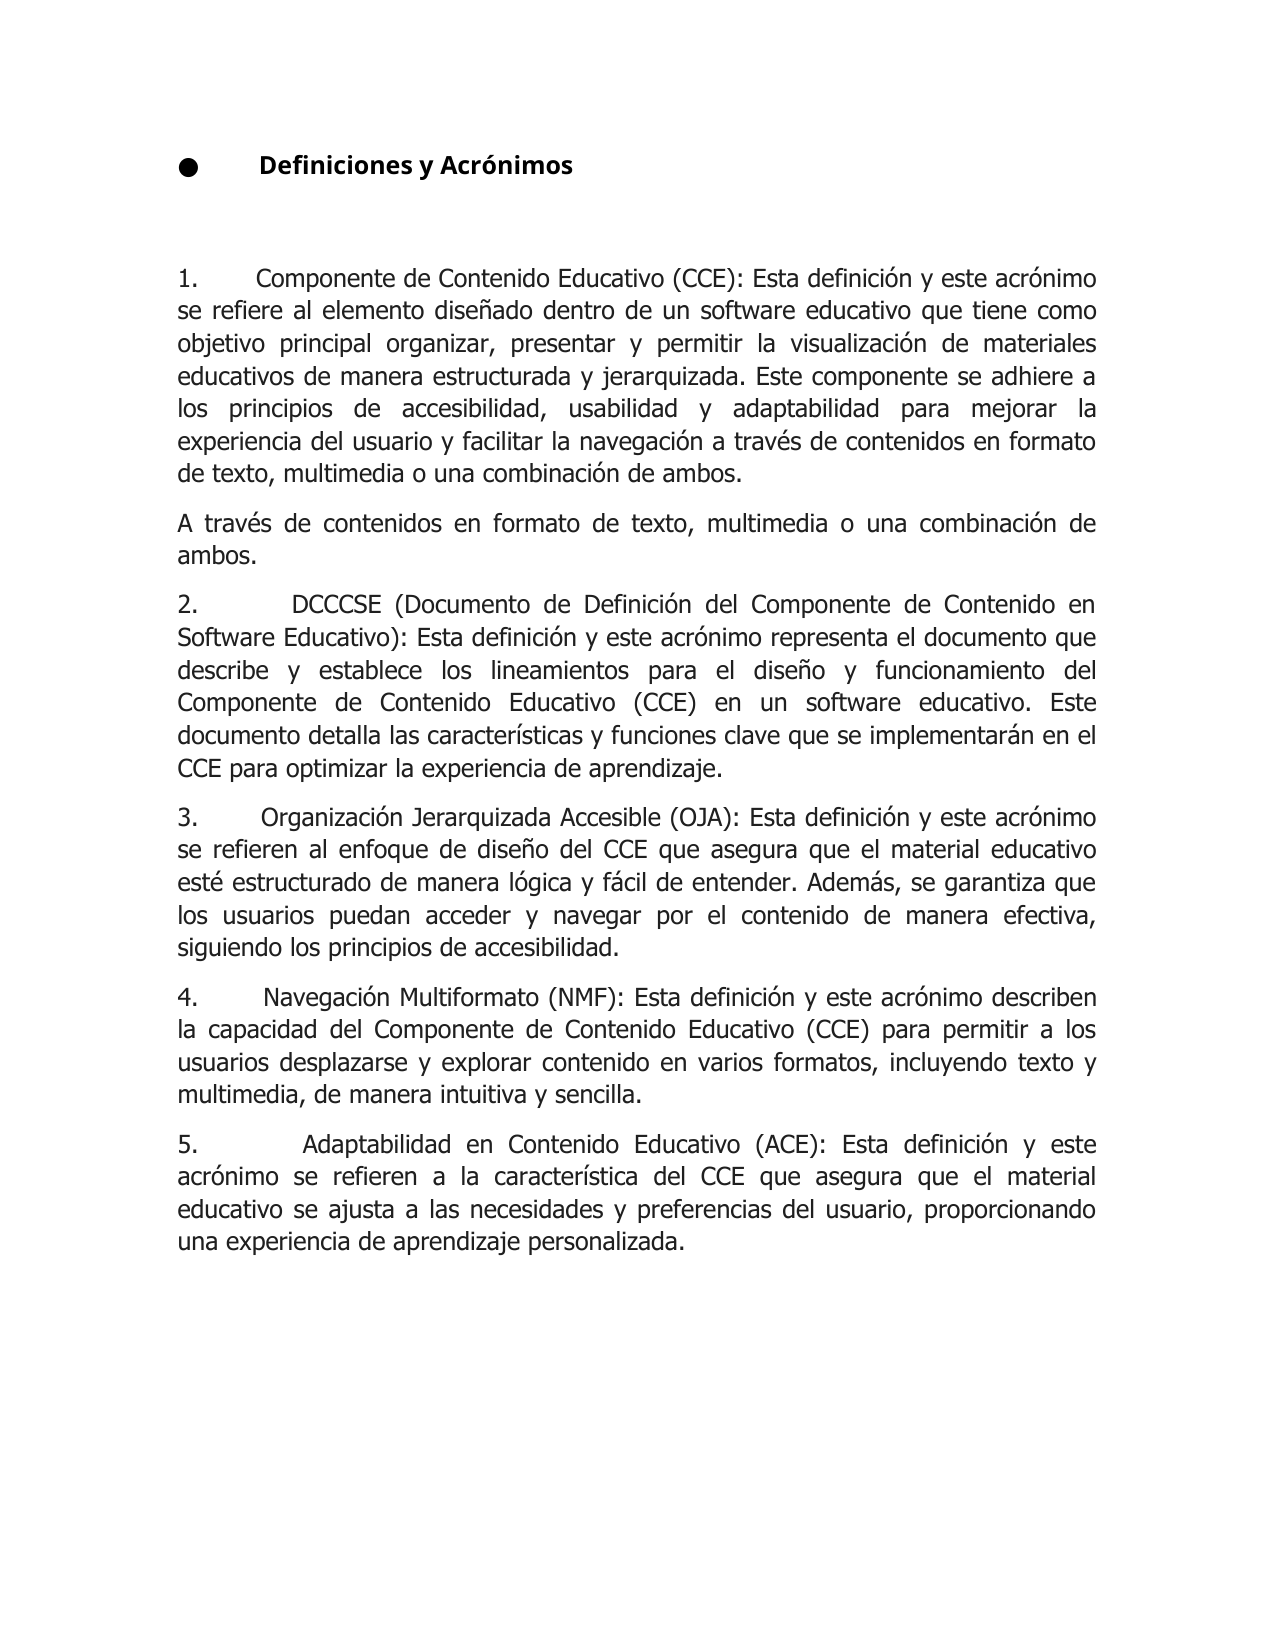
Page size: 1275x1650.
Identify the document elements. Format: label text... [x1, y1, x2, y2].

text A través de contenidos en formato de texto, multimedia o una combinación de ambos. [177, 507, 1098, 570]
text 4. Navegación Multiformato (NMF): Esta definición y este acrónimo describen la capacidad del Componente de Contenido Educativo (CCE) para permitir a los usuarios desplazarse y explorar contenido en varios formatos, incluyendo texto y multimedia, de manera intuitiva y sencilla. [177, 981, 1098, 1109]
text 5. Adaptabilidad en Contenido Educativo (ACE): Esta definición y este acrónimo se refieren a la característica del CCE que asegura que el material educativo se ajusta a las necesidades y preferencias del usuario, proporcionando una experiencia de aprendizaje personalizada. [177, 1128, 1098, 1256]
text 1. Componente de Contenido Educativo (CCE): Esta definición y este acrónimo se refiere al elemento diseñado dentro de un software educativo que tiene como objetivo principal organizar, presentar y permitir la visualización de materiales educativos de manera estructurada y jerarquizada. Este componente se adhiere a los principios de accesibilidad, usabilidad y adaptabilidad para mejorar la experiencia del usuario y facilitar la navegación a través de contenidos en formato de texto, multimedia o una combinación de ambos. [177, 262, 1098, 488]
text 3. Organización Jerarquizada Accesible (OJA): Esta definición y este acrónimo se refieren al enfoque de diseño del CCE que asegura que el material educativo esté estructurado de manera lógica y fácil de entender. Además, se garantiza que los usuarios puedan acceder y navegar por el contenido de manera efectiva, siguiendo los principios de accesibilidad. [177, 801, 1098, 962]
text 2. DCCCSE (Documento de Definición del Componente de Contenido en Software Educativo): Esta definición y este acrónimo representa el documento que describe y establece los lineamientos para el diseño y funcionamiento del Componente de Contenido Educativo (CCE) en un software educativo. Este documento detalla las características y funciones clave que se implementarán en el CCE para optimizar la experiencia de aprendizaje. [177, 589, 1098, 782]
